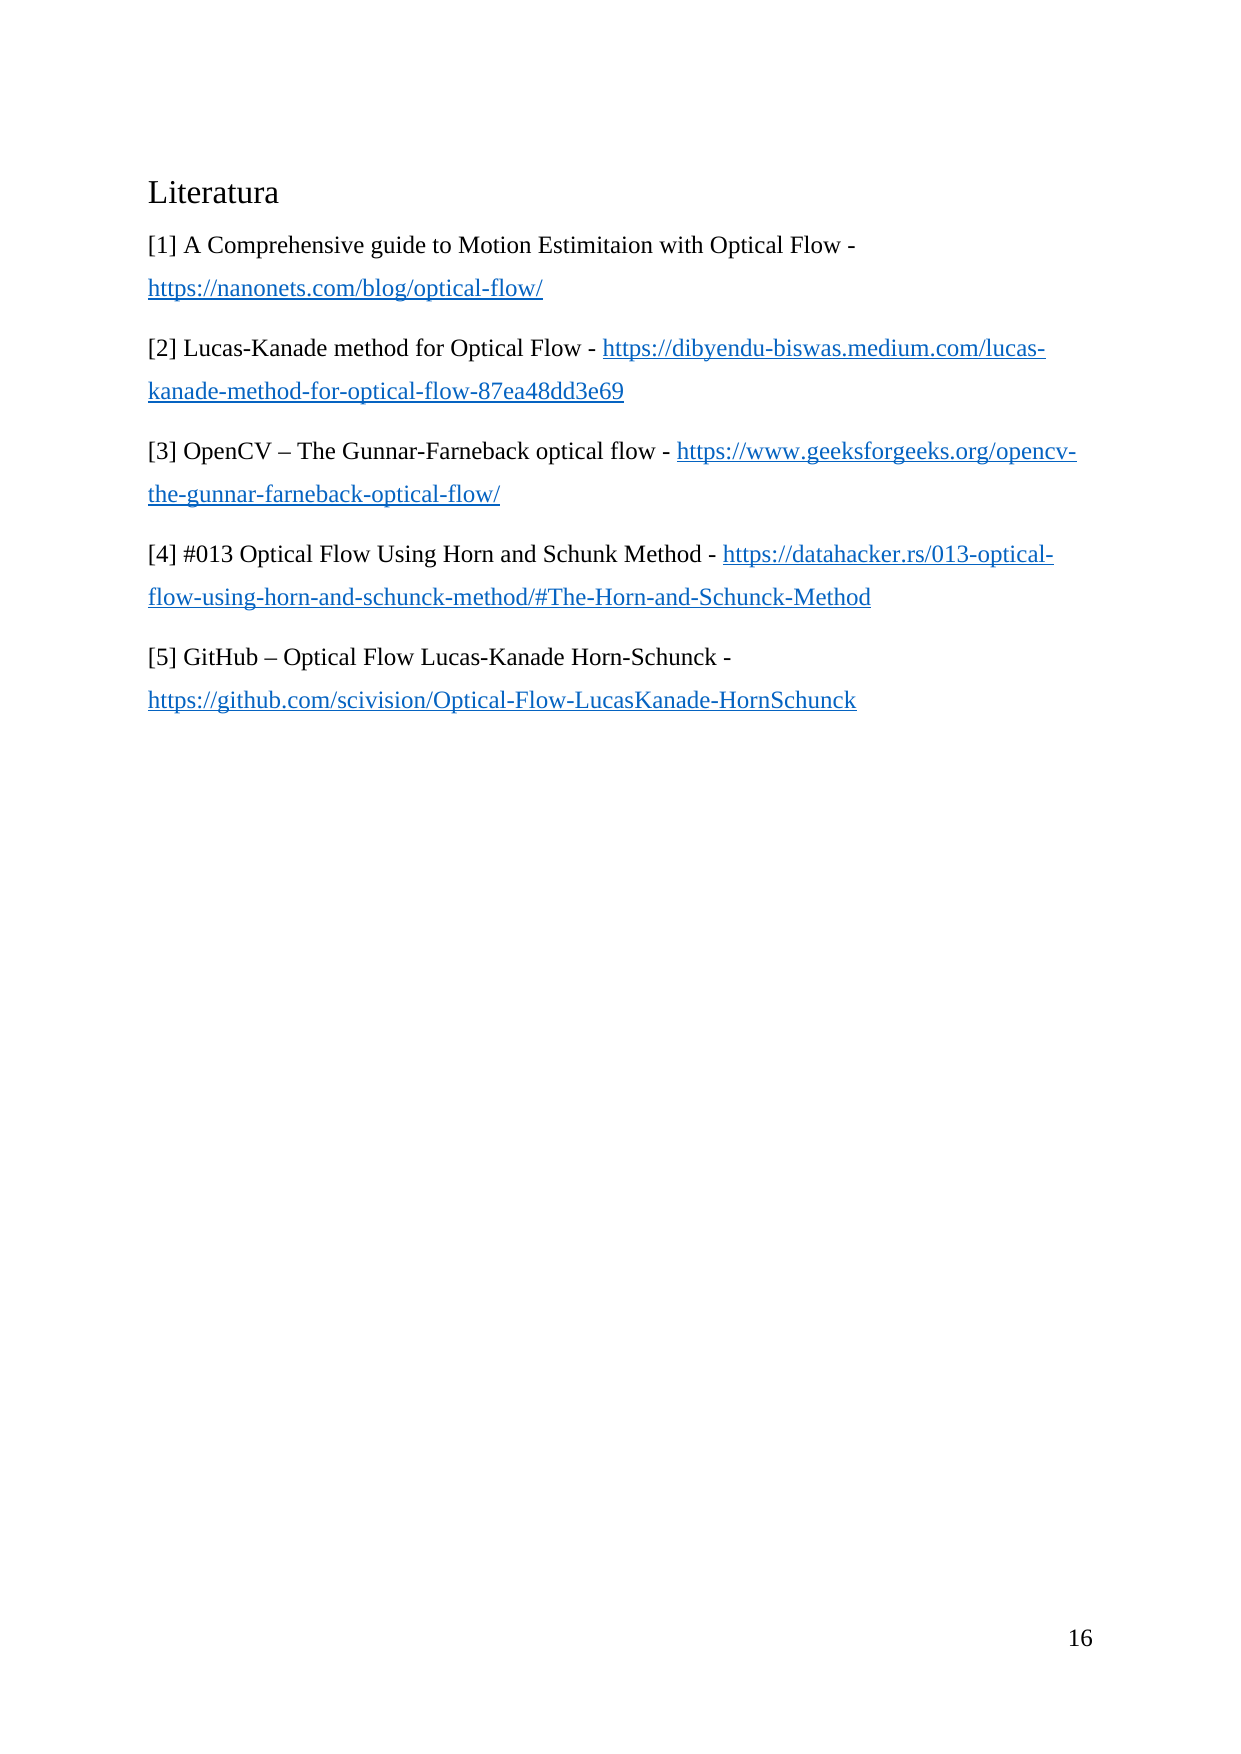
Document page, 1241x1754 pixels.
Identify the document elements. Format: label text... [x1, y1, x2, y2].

text [3] OpenCV – The Gunnar-Farneback optical flow - https://www.geeksforgeeks.org/opencv-the-gunnar-farneback-optical-flow/ [148, 436, 1093, 508]
text [5] GitHub – Optical Flow Lucas-Kanade Horn-Schunck - https://github.com/scivision/Optical-Flow-LucasKanade-HornSchunck [148, 642, 1093, 714]
text [4] #013 Optical Flow Using Horn and Schunk Method - https://datahacker.rs/013-optical-flow-using-horn-and-schunck-method/#The-Horn-and-Schunck-Method [148, 539, 1093, 611]
text [2] Lucas-Kanade method for Optical Flow - https://dibyendu-biswas.medium.com/lucas-kanade-method-for-optical-flow-87ea48dd3e69 [148, 333, 1093, 405]
subtitle Literatura [148, 173, 1093, 211]
text [1] A Comprehensive guide to Motion Estimitaion with Optical Flow - https://nanonets.com/blog/optical-flow/ [148, 230, 1093, 302]
